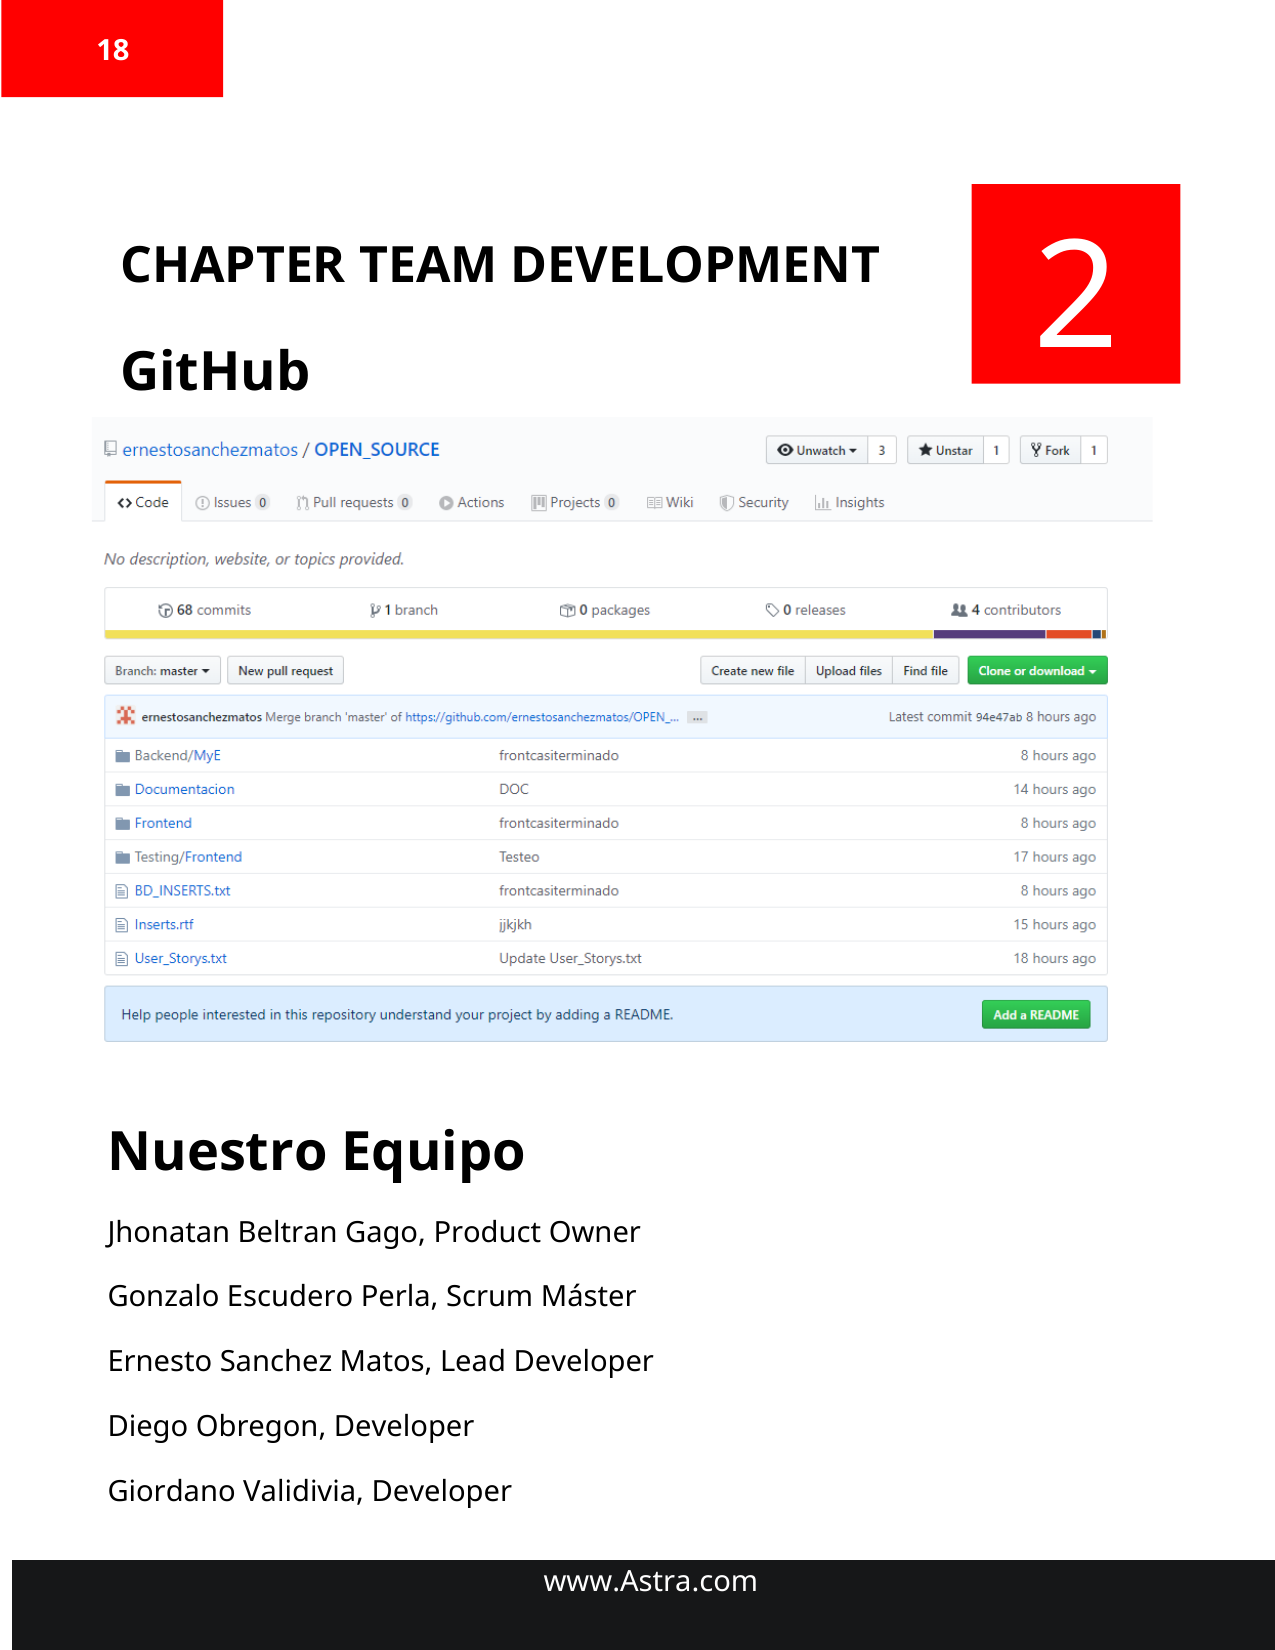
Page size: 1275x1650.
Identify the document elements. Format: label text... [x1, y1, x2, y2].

subtitle GitHub [120, 333, 1181, 407]
subtitle CHAPTER TEAM DEVELOPMENT [120, 229, 971, 298]
picture [91, 417, 1153, 1085]
